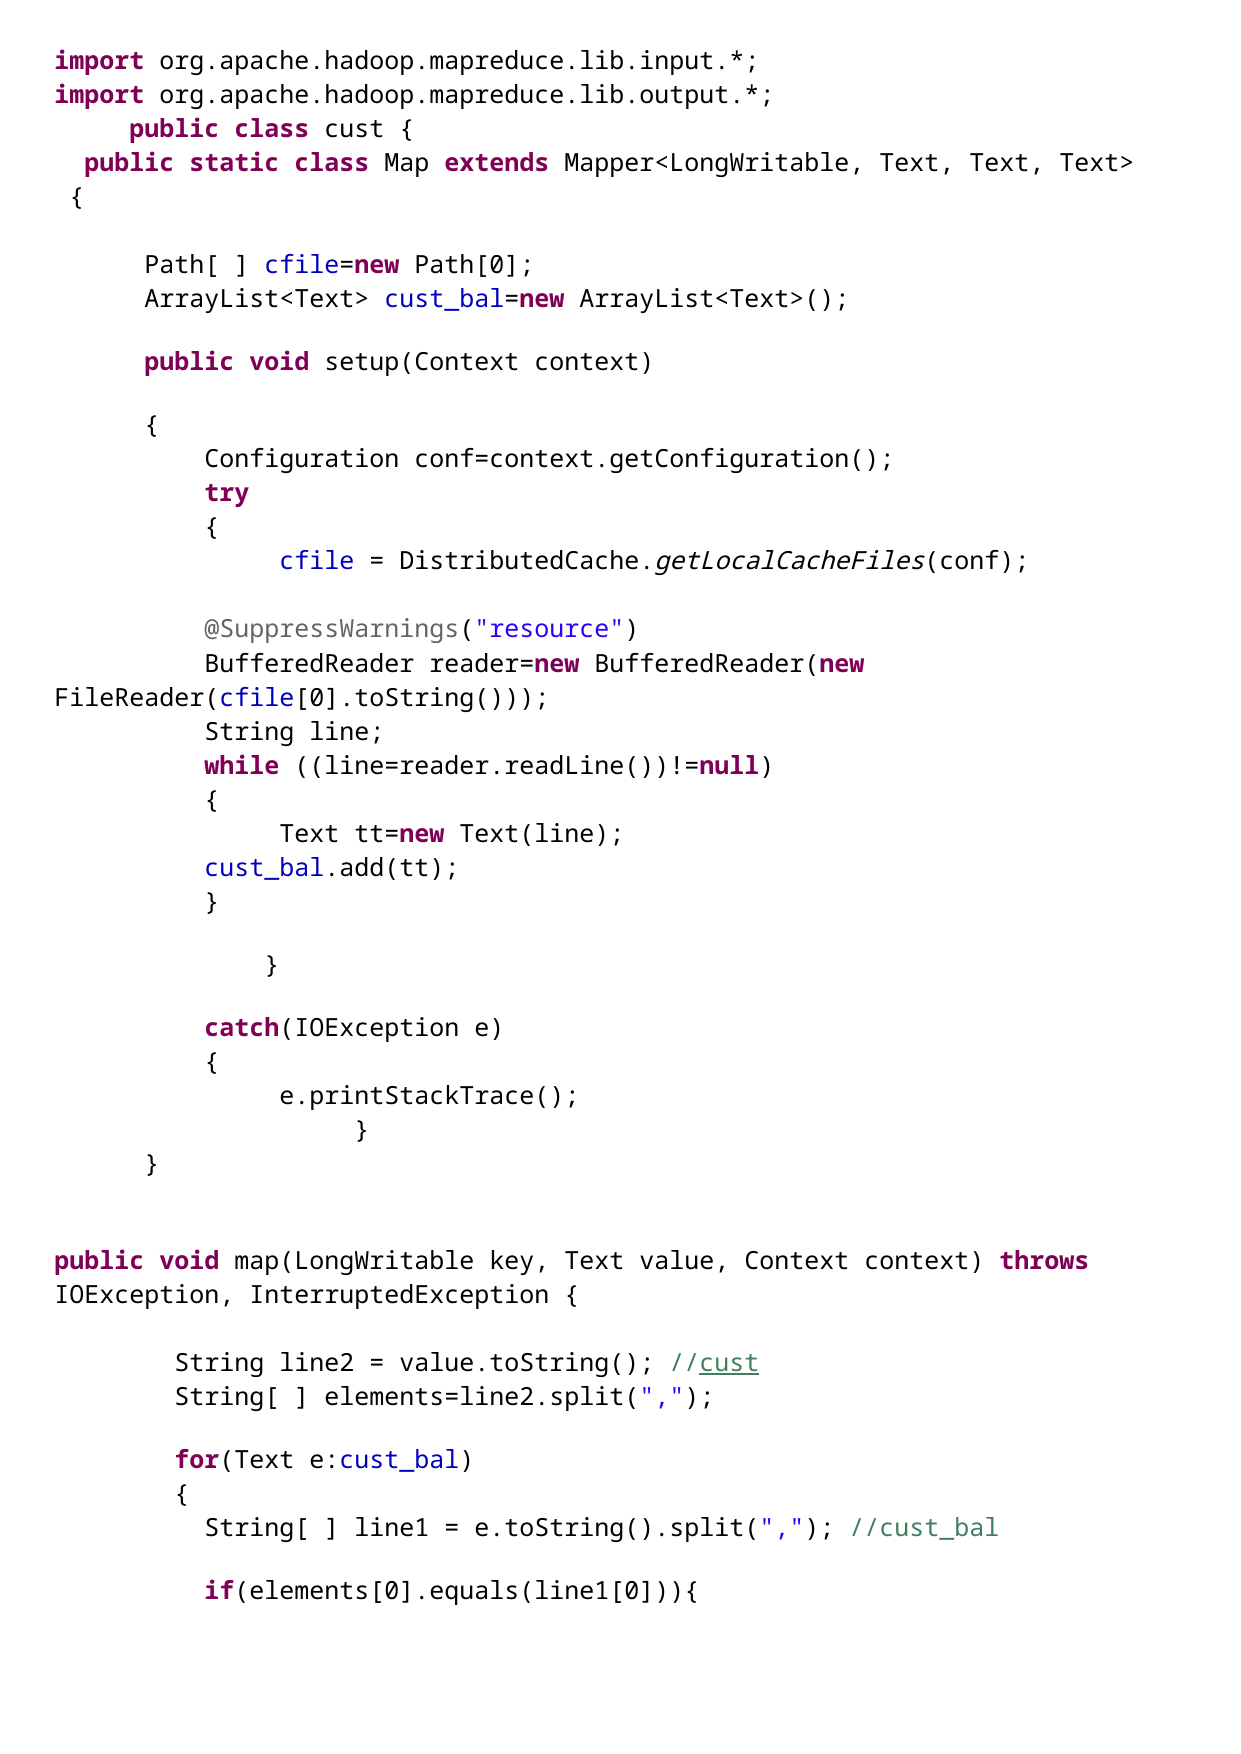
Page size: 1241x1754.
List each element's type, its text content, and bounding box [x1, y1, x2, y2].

text catch(IOException e) [54, 1009, 1194, 1043]
text { [54, 509, 1194, 543]
text public void setup(Context context) [54, 344, 1194, 378]
text { [54, 179, 1194, 213]
text @SuppressWarnings("resource") [54, 611, 1194, 645]
text { [54, 781, 1194, 816]
text if(elements[0].equals(line1[0])){ [54, 1572, 1194, 1606]
text for(Text e:cust_bal) [54, 1441, 1194, 1476]
text import org.apache.hadoop.mapreduce.lib.input.*; [54, 43, 1194, 77]
text } [54, 1111, 1194, 1146]
text public static class Map extends Mapper<LongWritable, Text, Text, Text> [54, 145, 1194, 179]
text String line2 = value.toString(); //cust [54, 1344, 1194, 1379]
text String[ ] line1 = e.toString().split(","); //cust_bal [54, 1509, 1194, 1544]
text public void map(LongWritable key, Text value, Context context) throws IOException, InterruptedException { [54, 1242, 1194, 1311]
text try [54, 475, 1194, 509]
text import org.apache.hadoop.mapreduce.lib.output.*; [54, 77, 1194, 111]
text String line; [54, 713, 1194, 747]
text public class cust { [54, 111, 1194, 145]
text BufferedReader reader=new BufferedReader(new FileReader(cfile[0].toString())); [54, 645, 1194, 713]
text Path[ ] cfile=new Path[0]; [54, 247, 1194, 281]
text } [54, 884, 1194, 918]
text e.printStackTrace(); [54, 1077, 1194, 1111]
text { [54, 407, 1194, 441]
text } [54, 1146, 1194, 1179]
text cfile = DistributedCache.getLocalCacheFiles(conf); [54, 543, 1194, 577]
text cust_bal.add(tt); [54, 849, 1194, 884]
text String[ ] elements=line2.split(","); [54, 1379, 1194, 1413]
text { [54, 1043, 1194, 1077]
text ArrayList<Text> cust_bal=new ArrayList<Text>(); [54, 281, 1194, 315]
text while ((line=reader.readLine())!=null) [54, 747, 1194, 781]
text { [54, 1476, 1194, 1509]
text } [54, 946, 1194, 981]
text Configuration conf=context.getConfiguration(); [54, 441, 1194, 475]
text Text tt=new Text(line); [54, 816, 1194, 849]
